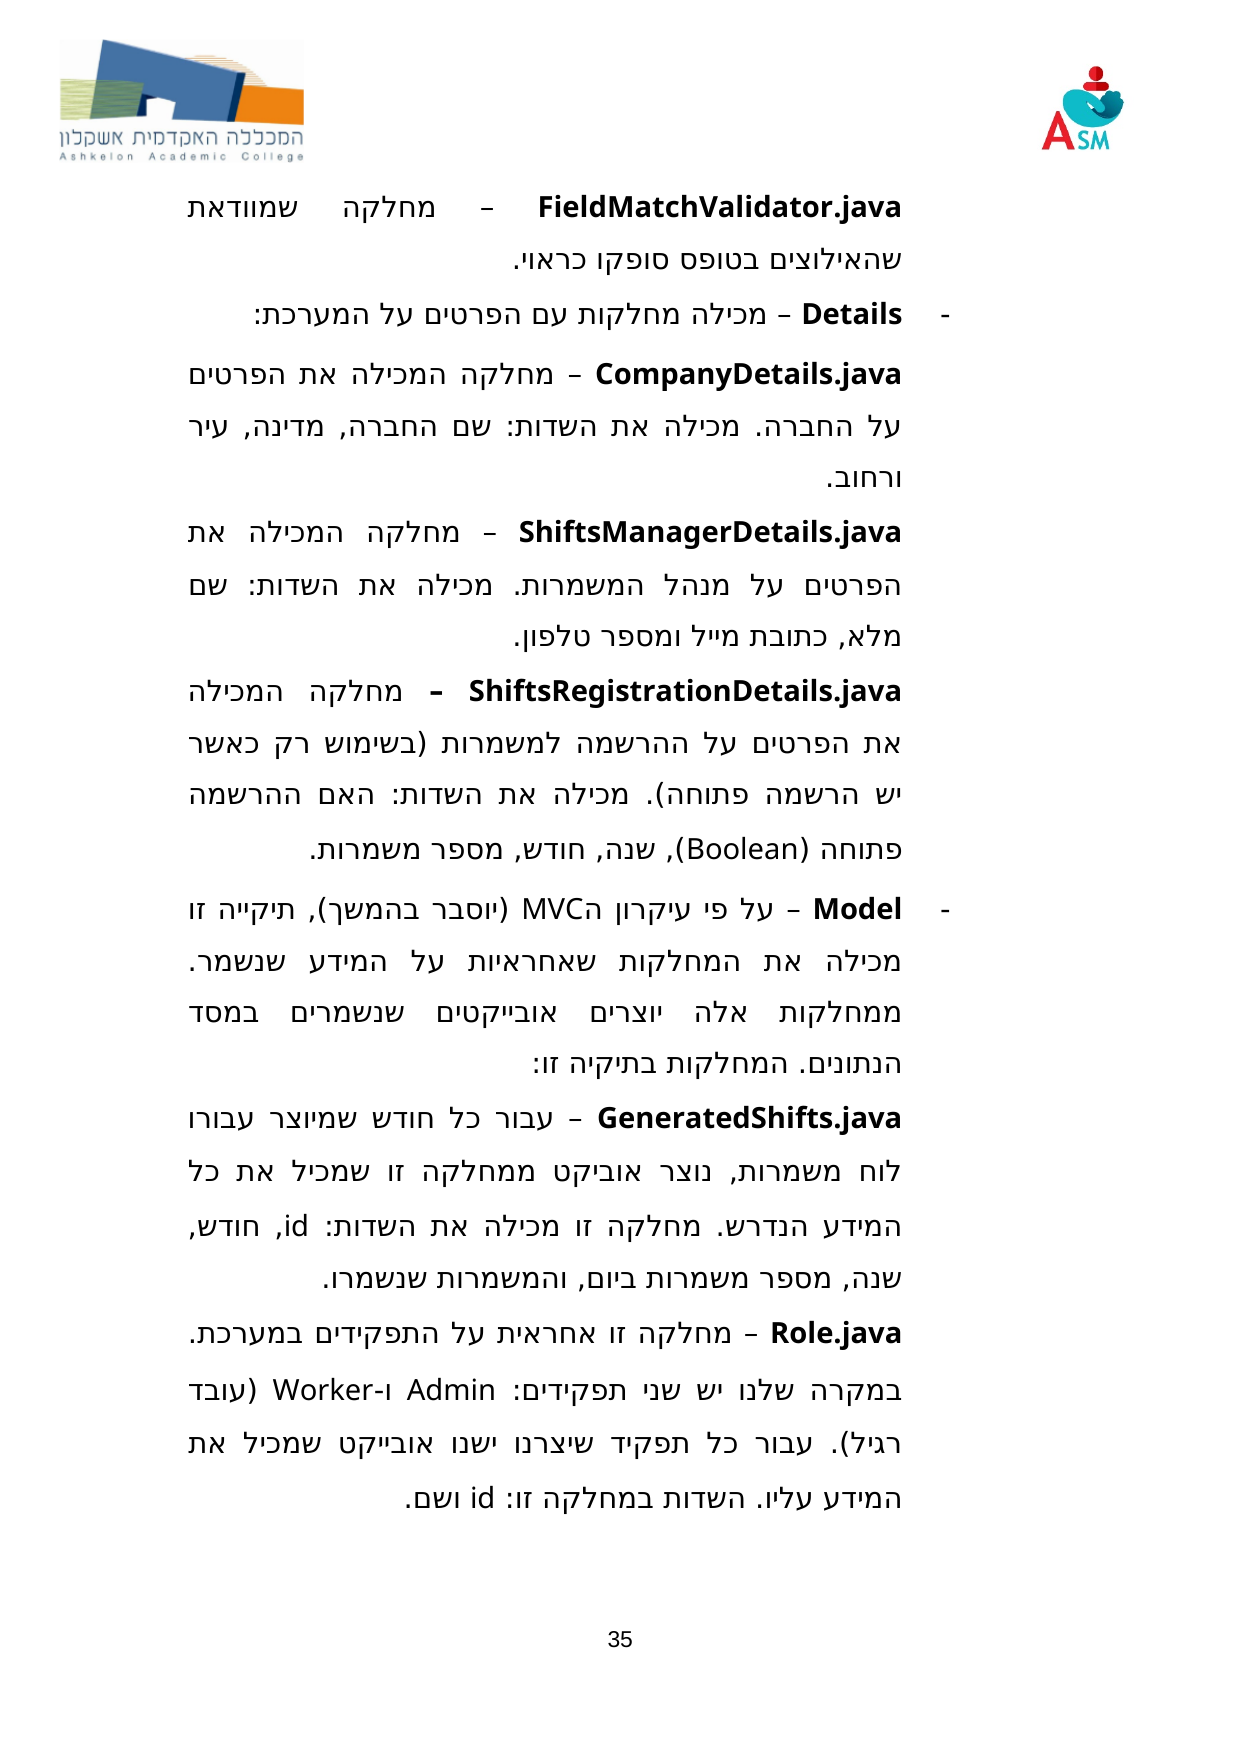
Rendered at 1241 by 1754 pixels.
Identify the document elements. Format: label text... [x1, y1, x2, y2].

list Details – מכילה מחלקות עם הפרטים על המערכת: [187, 293, 940, 333]
list Model – על פי עיקרון הMVC (יוסבר בהמשך), תיקייה זו מכילה את המחלקות שאחראיות על המידע שנשמר. ממחלקות אלה יוצרים אובייקטים שנשמרים במסד הנתונים. המחלקות בתיקיה זו: [187, 888, 940, 1081]
list Role.java – מחלקה זו אחראית על התפקידים במערכת. במקרה שלנו יש שני תפקידים: Admin ו-Worker (עובד רגיל). עבור כל תפקיד שיצרנו ישנו אובייקט שמכיל את המידע עליו. השדות במחלקה זו: id ושם. [187, 1313, 903, 1517]
list FieldMatchValidator.java – מחלקה שמוודאת שהאילוצים בטופס סופקו כראוי. [187, 186, 903, 276]
list CompanyDetails.java – מחלקה המכילה את הפרטים על החברה. מכילה את השדות: שם החברה, מדינה, עיר ורחוב. [187, 353, 903, 494]
list GeneratedShifts.java – עבור כל חודש שמיוצר עבורו לוח משמרות, נוצר אוביקט ממחלקה זו שמכיל את כל המידע הנדרש. מחלקה זו מכילה את השדות: id, חודש, שנה, מספר משמרות ביום, והמשמרות שנשמרו. [187, 1097, 903, 1296]
picture [1005, 42, 1182, 164]
list ShiftsManagerDetails.java – מחלקה המכילה את הפרטים על מנהל המשמרות. מכילה את השדות: שם מלא, כתובת מייל ומספר טלפון. [187, 511, 903, 653]
list ShiftsRegistrationDetails.java – מחלקה המכילה את הפרטים על ההרשמה למשמרות (בשימוש רק כאשר יש הרשמה פתוחה). מכילה את השדות: האם ההרשמה פתוחה (Boolean), שנה, חודש, מספר משמרות. [187, 670, 903, 868]
picture [51, 37, 311, 169]
